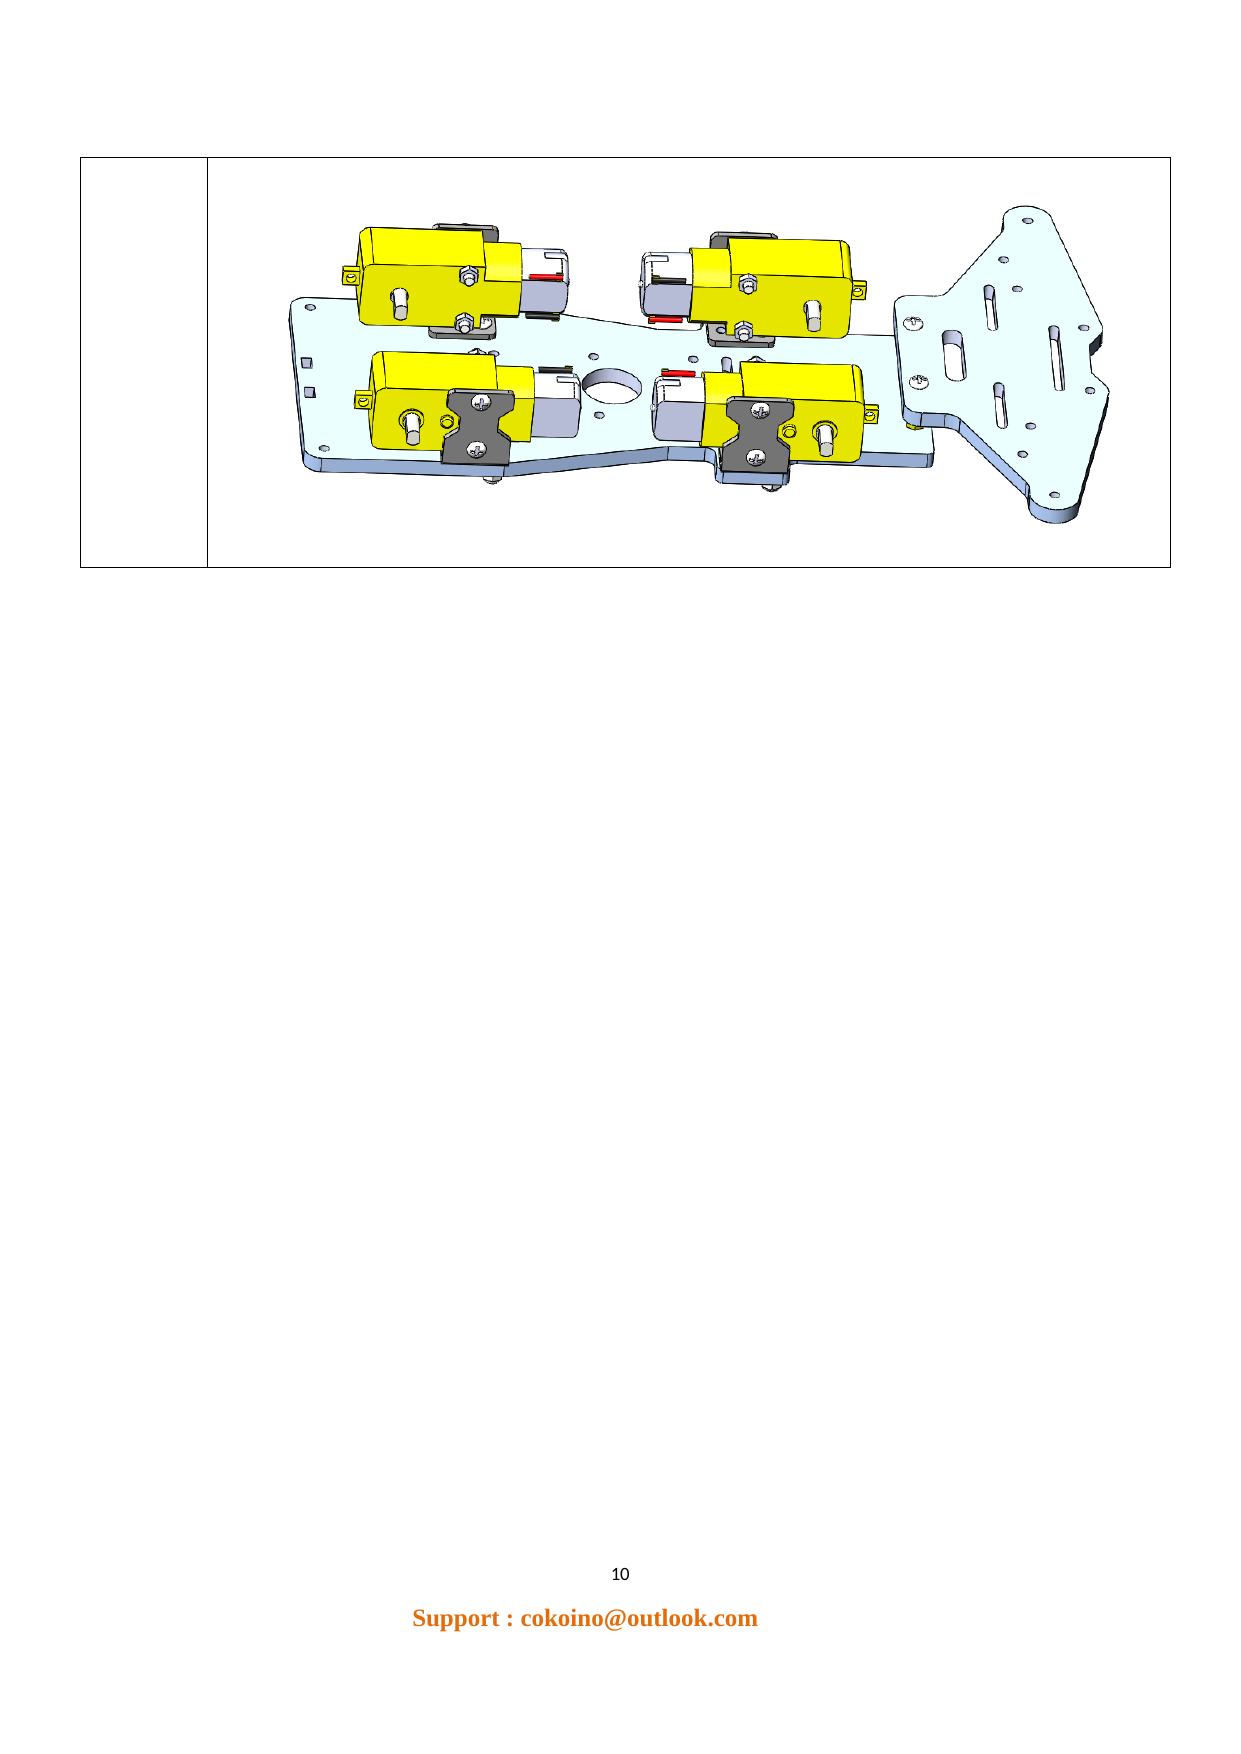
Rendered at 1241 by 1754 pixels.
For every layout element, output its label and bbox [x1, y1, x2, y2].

picture [253, 158, 1124, 541]
table_cell [81, 158, 207, 567]
table_cell [208, 158, 1170, 567]
